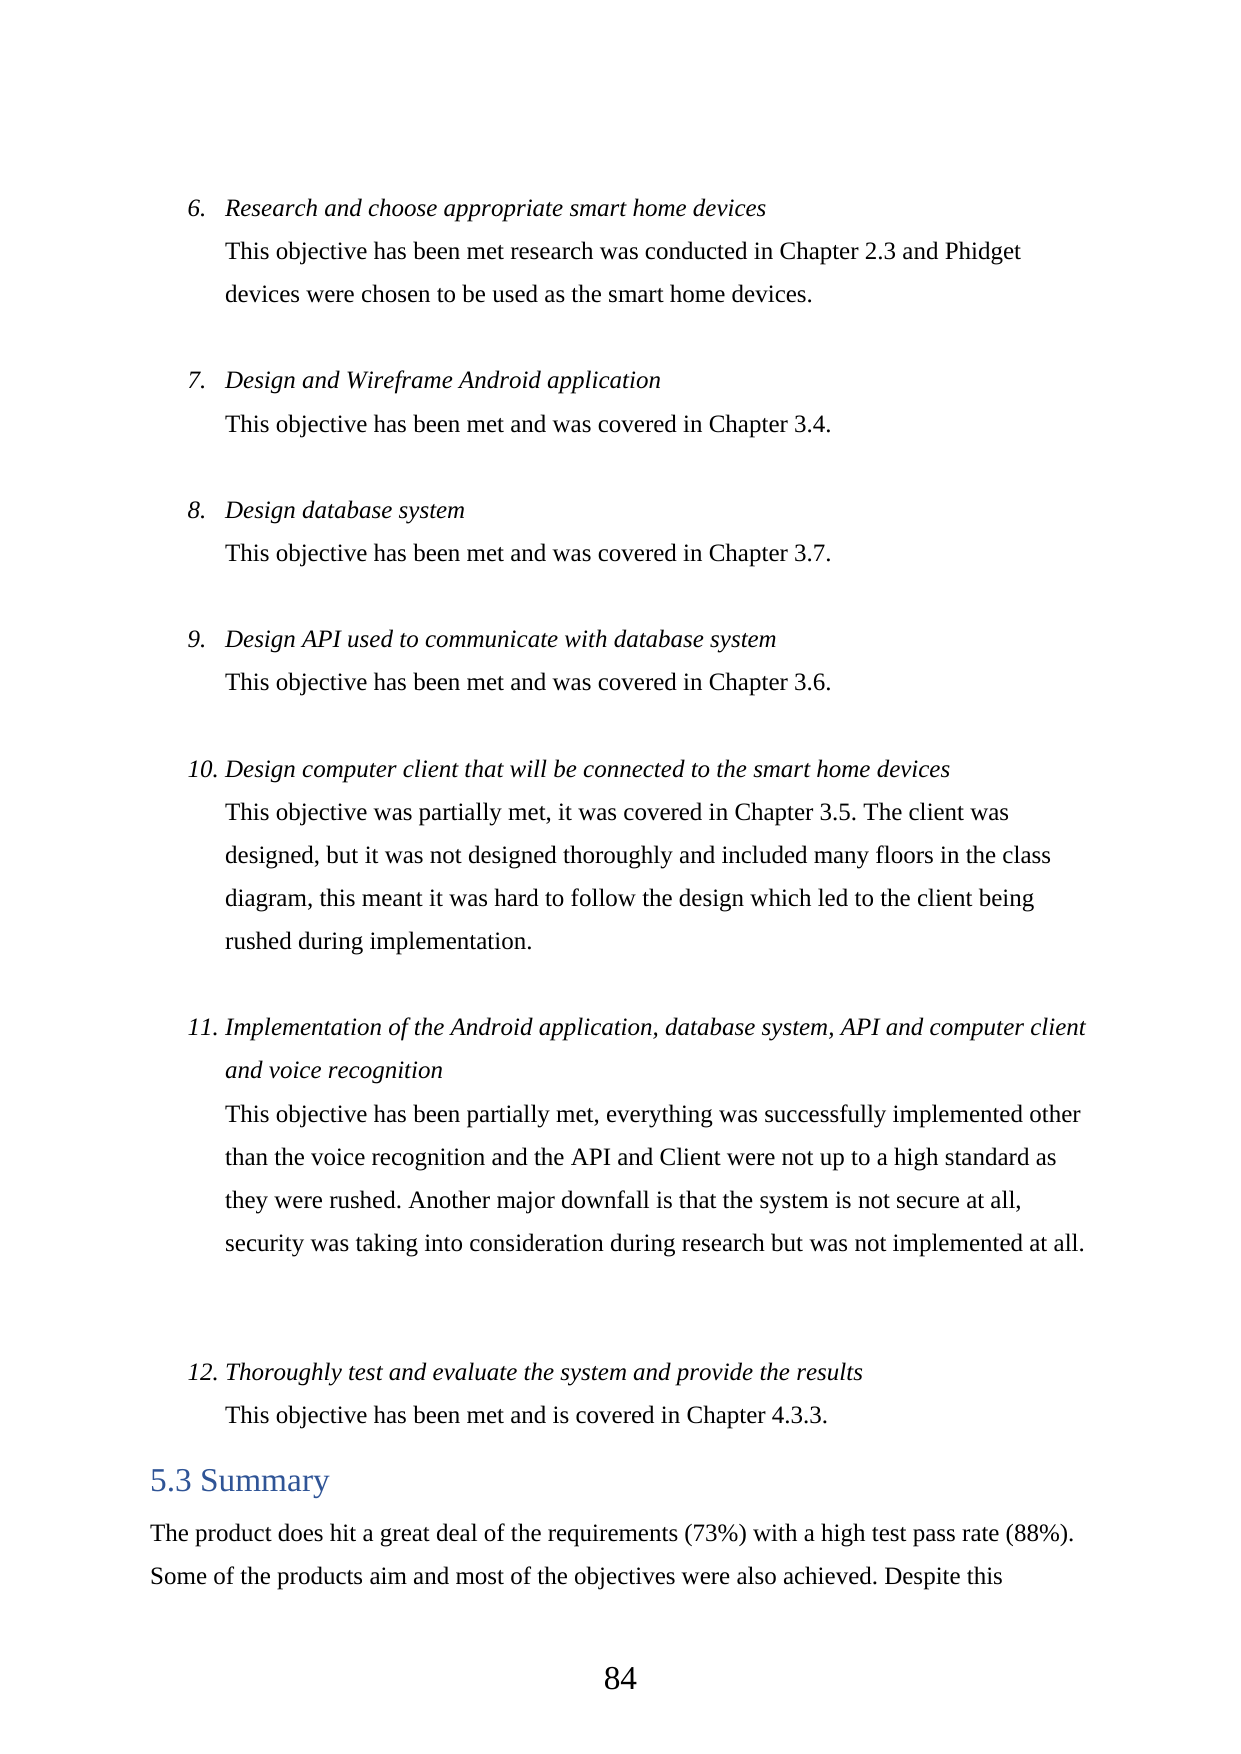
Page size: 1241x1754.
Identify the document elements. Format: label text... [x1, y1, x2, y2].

list Design database system [187, 495, 1090, 524]
list This objective has been met and was covered in Chapter 3.7. [225, 538, 1090, 567]
list Design and Wireframe Android application [187, 366, 1090, 394]
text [150, 1518, 1090, 1590]
list Thoroughly test and evaluate the system and provide the results [187, 1357, 1090, 1386]
subtitle 5.3 Summary [150, 1460, 1090, 1499]
list Design computer client that will be connected to the smart home devices [187, 754, 1090, 782]
list This objective has been met and was covered in Chapter 3.4. [225, 409, 1090, 437]
list Implementation of the Android application, database system, API and computer client and voice recognition [187, 1012, 1090, 1084]
list This objective has been met research was conducted in Chapter 2.3 and Phidget devices were chosen to be used as the smart home devices. [225, 236, 1090, 308]
list Design API used to communicate with database system [187, 624, 1090, 653]
list Research and choose appropriate smart home devices [187, 193, 1090, 222]
list This objective has been met and is covered in Chapter 4.3.3. [225, 1401, 1090, 1429]
list This objective was partially met, it was covered in Chapter 3.5. The client was designed, but it was not designed thoroughly and included many floors in the class diagram, this meant it was hard to follow the design which led to the client being rushed during implementation. [225, 797, 1090, 955]
list This objective has been partially met, everything was successfully implemented other than the voice recognition and the API and Client were not up to a high standard as they were rushed. Another major downfall is that the system is not secure at all, security was taking into consideration during research but was not implemented at all. [225, 1099, 1090, 1257]
list This objective has been met and was covered in Chapter 3.6. [225, 667, 1090, 696]
